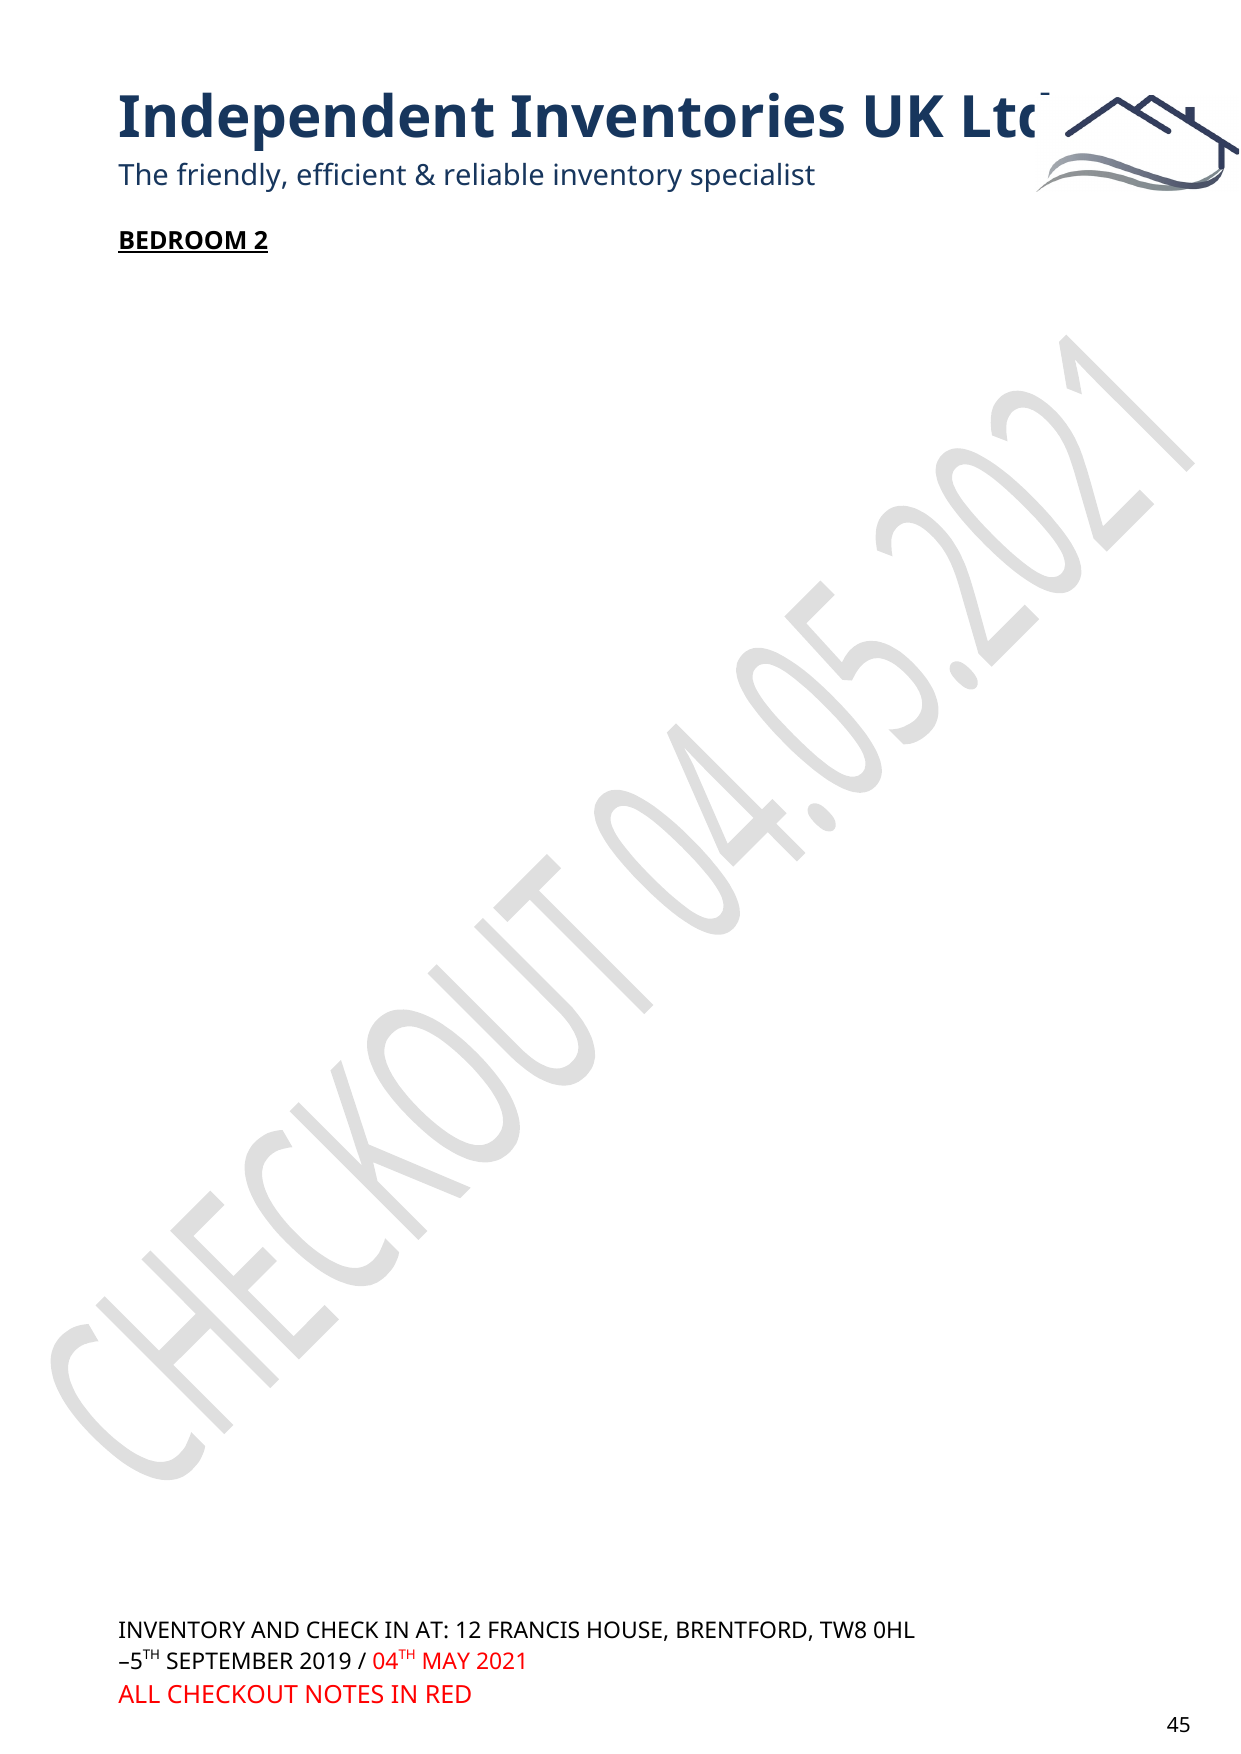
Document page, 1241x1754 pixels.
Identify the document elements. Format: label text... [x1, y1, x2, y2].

picture [1034, 95, 1240, 192]
text BEDROOM 2 [118, 223, 1106, 257]
